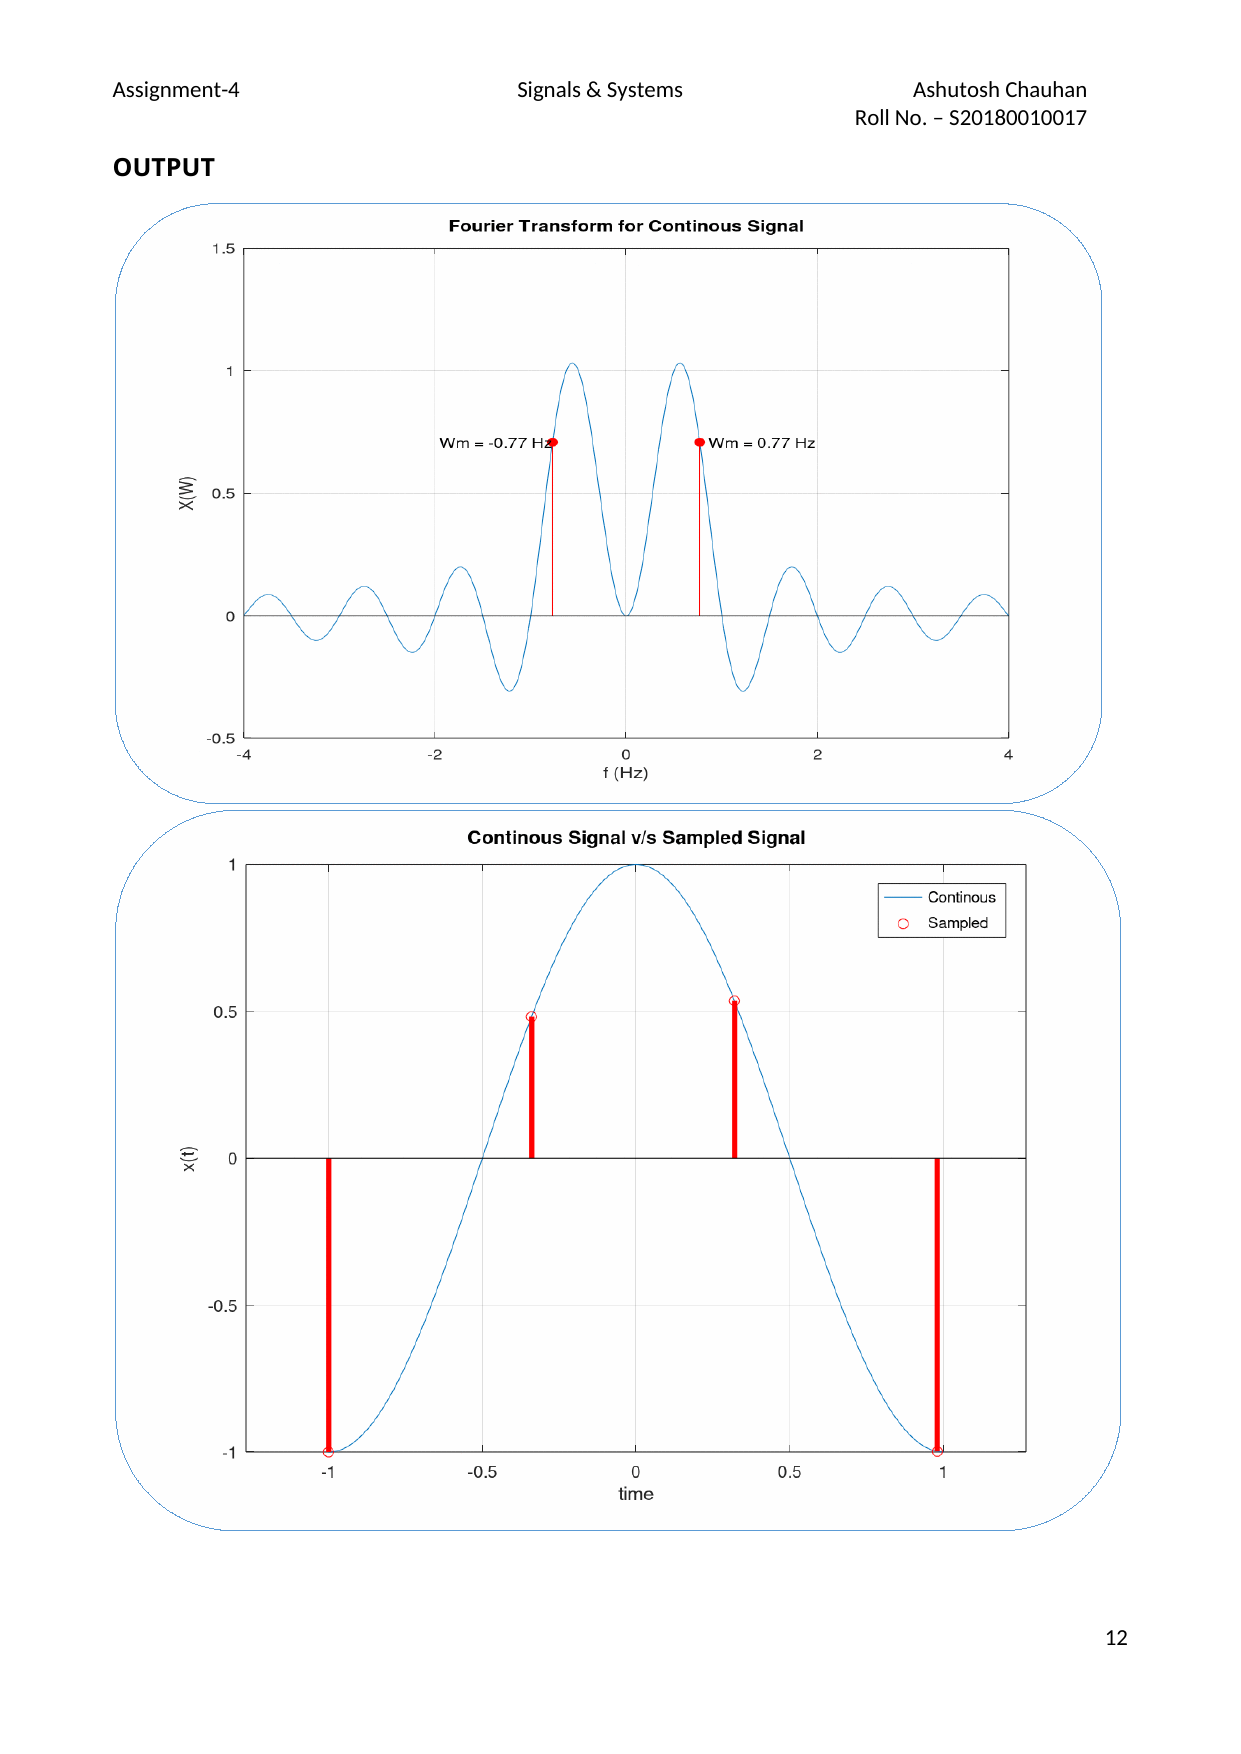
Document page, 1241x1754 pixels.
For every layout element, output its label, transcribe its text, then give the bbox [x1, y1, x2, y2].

text OUTPUT [112, 150, 1059, 184]
picture [115, 203, 1101, 803]
picture [115, 810, 1121, 1530]
